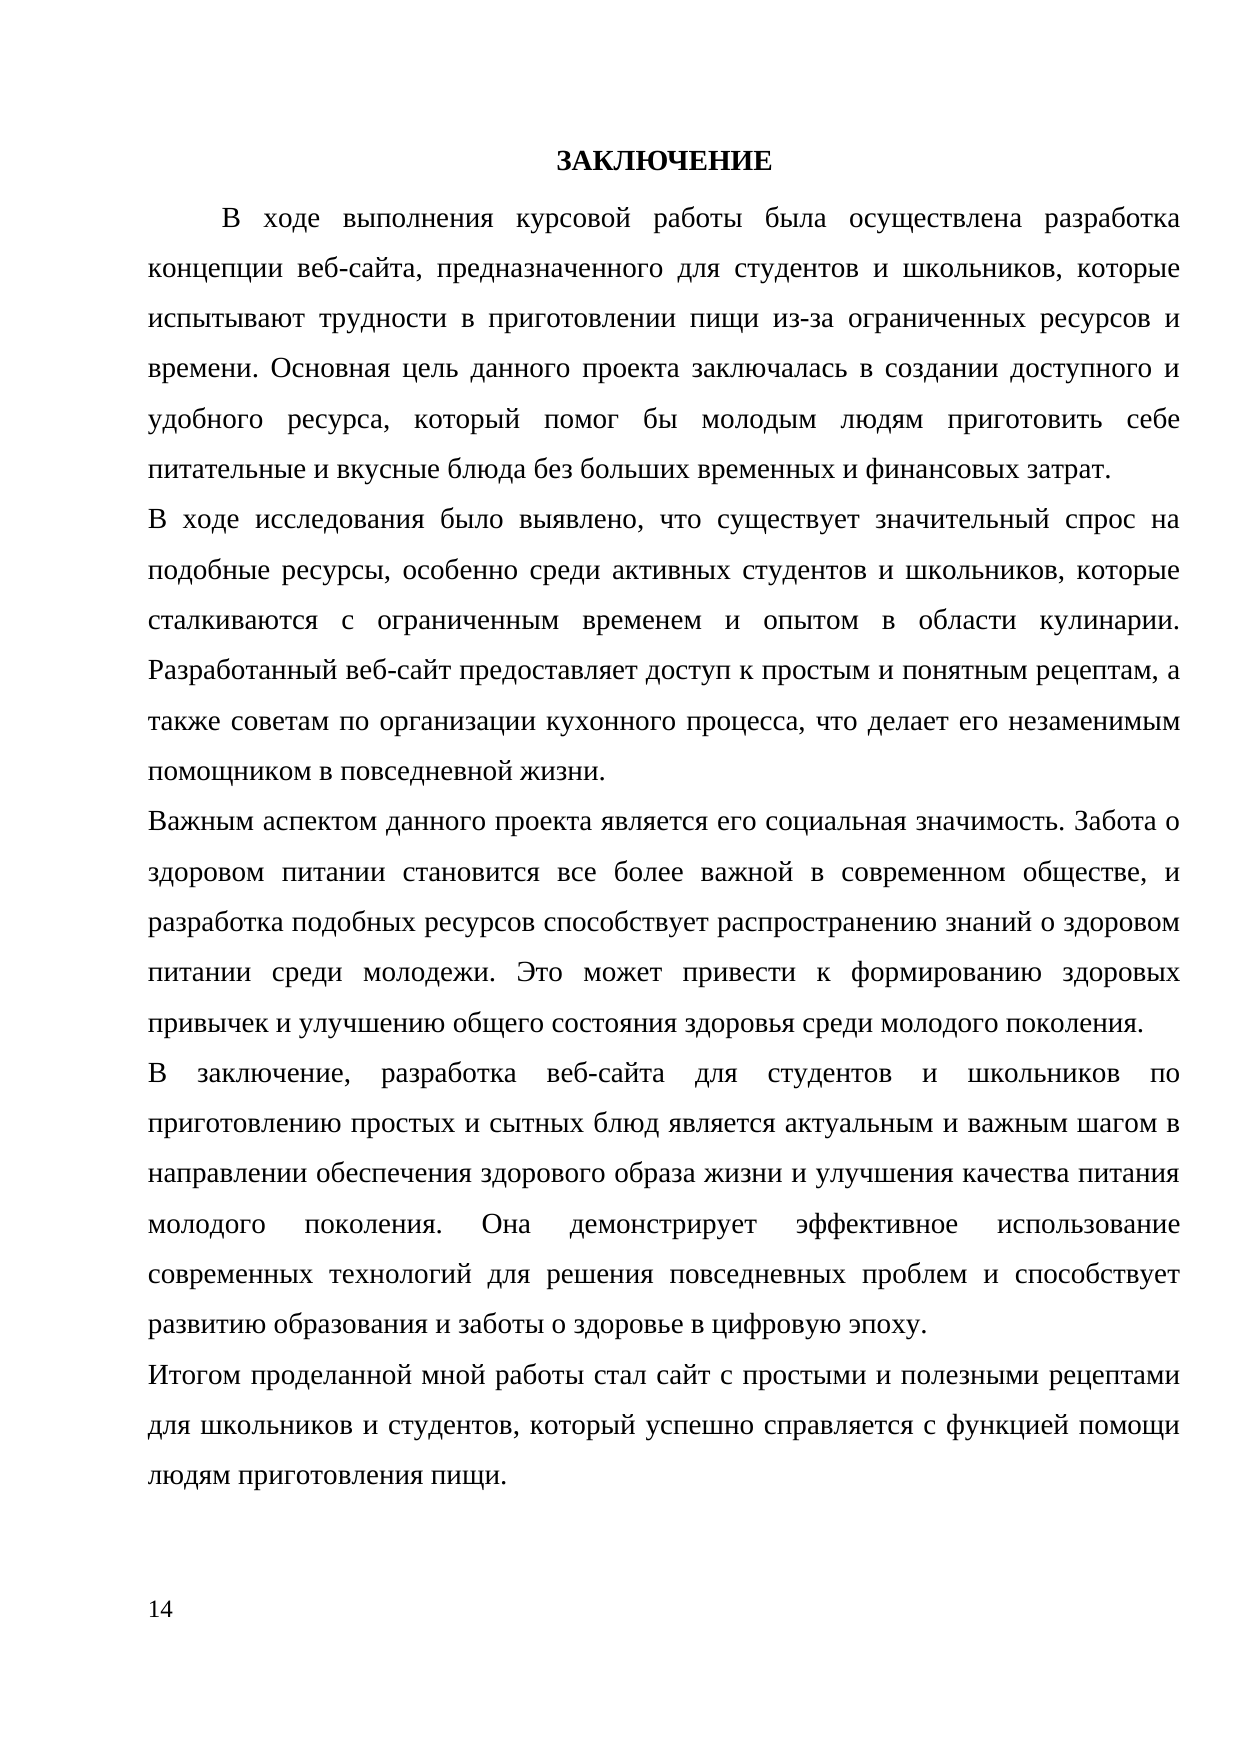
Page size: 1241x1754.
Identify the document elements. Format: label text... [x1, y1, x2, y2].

text В заключение, разработка веб-сайта для студентов и школьников по приготовлению простых и сытных блюд является актуальным и важным шагом в направлении обеспечения здорового образа жизни и улучшения качества питания молодого поколения. Она демонстрирует эффективное использование современных технологий для решения повседневных проблем и способствует развитию образования и заботы о здоровье в цифровую эпоху. [148, 1055, 1181, 1340]
title ЗАКЛЮЧЕНИЕ [148, 143, 1181, 177]
text В ходе исследования было выявлено, что существует значительный спрос на подобные ресурсы, особенно среди активных студентов и школьников, которые сталкиваются с ограниченным временем и опытом в области кулинарии. Разработанный веб-сайт предоставляет доступ к простым и понятным рецептам, а также советам по организации кухонного процесса, что делает его незаменимым помощником в повседневной жизни. [148, 502, 1181, 787]
text Итогом проделанной мной работы стал сайт с простыми и полезными рецептами для школьников и студентов, который успешно справляется с функцией помощи людям приготовления пищи. [148, 1357, 1181, 1491]
text В ходе выполнения курсовой работы была осуществлена разработка концепции веб-сайта, предназначенного для студентов и школьников, которые испытывают трудности в приготовлении пищи из-за ограниченных ресурсов и времени. Основная цель данного проекта заключалась в создании доступного и удобного ресурса, который помог бы молодым людям приготовить себе питательные и вкусные блюда без больших временных и финансовых затрат. [148, 200, 1181, 485]
text Важным аспектом данного проекта является его социальная значимость. Забота о здоровом питании становится все более важной в современном обществе, и разработка подобных ресурсов способствует распространению знаний о здоровом питании среди молодежи. Это может привести к формированию здоровых привычек и улучшению общего состояния здоровья среди молодого поколения. [148, 803, 1181, 1038]
